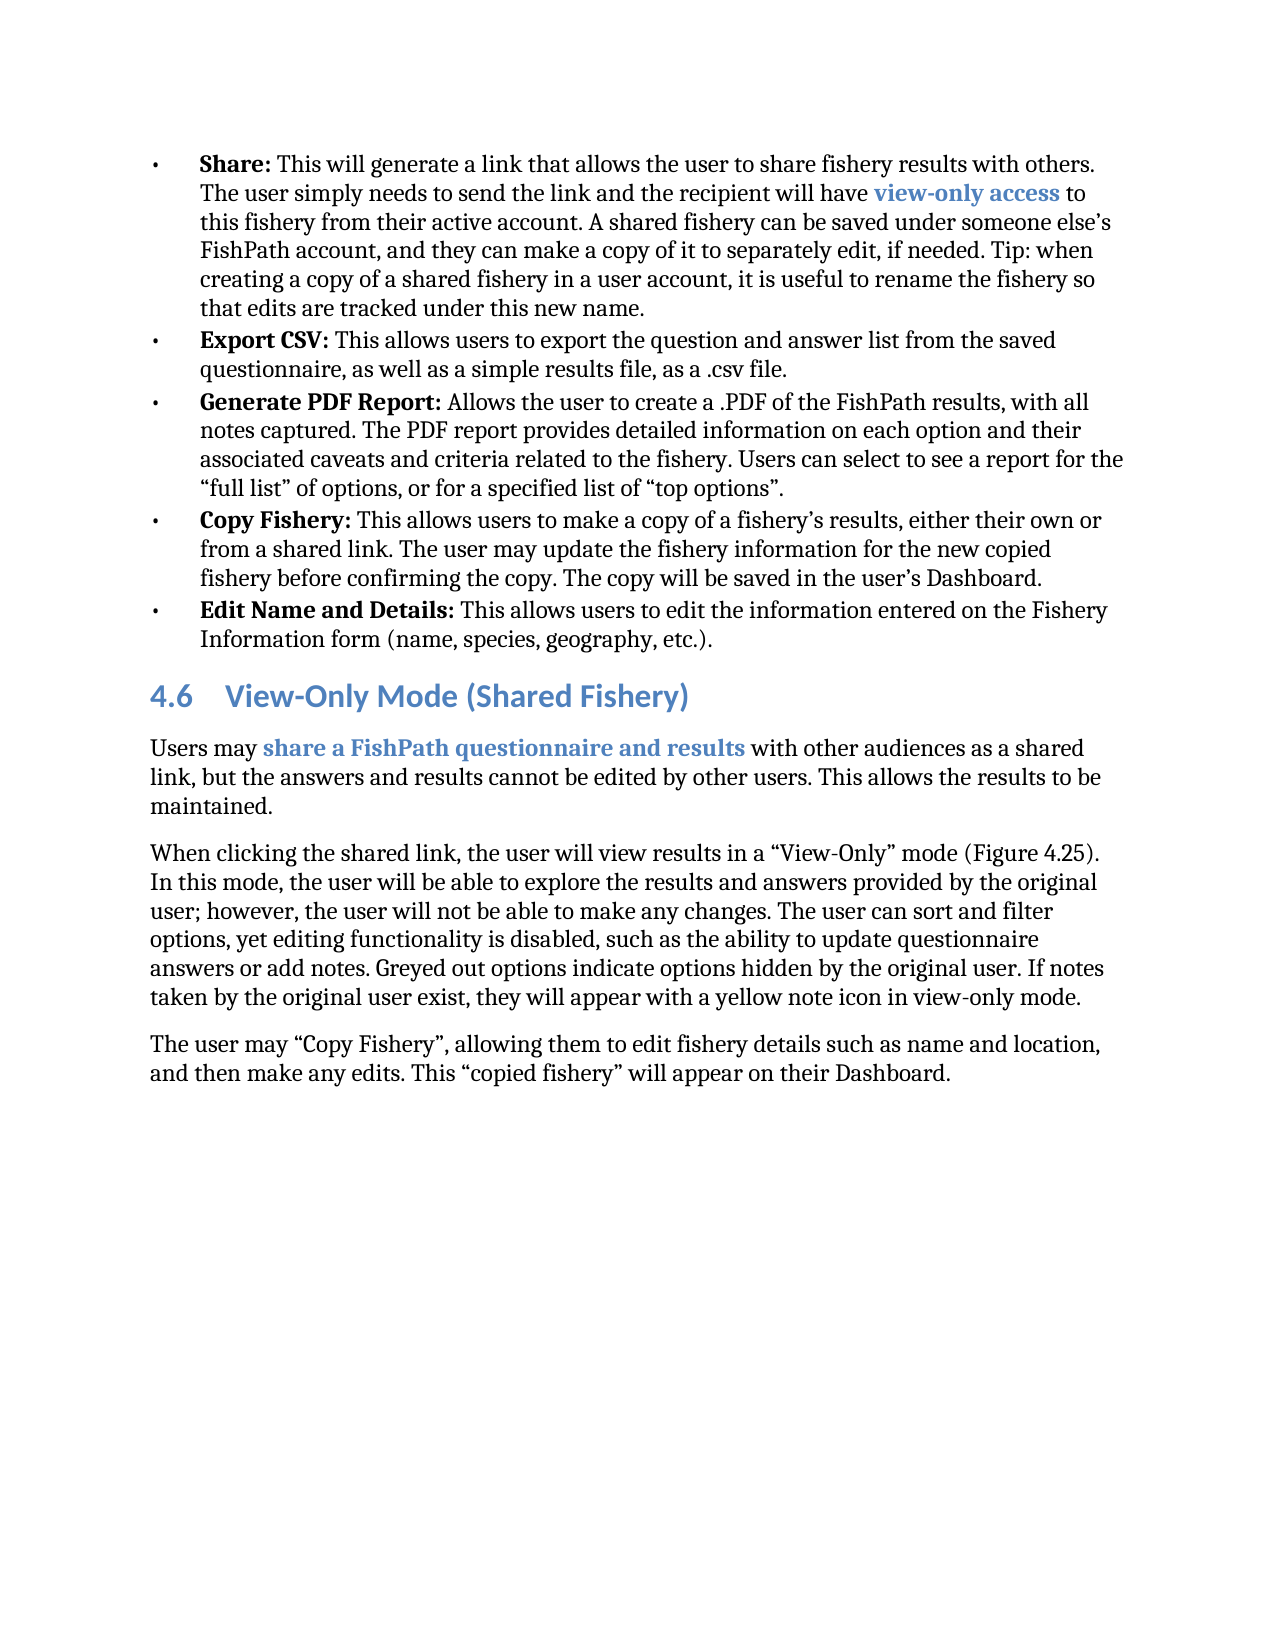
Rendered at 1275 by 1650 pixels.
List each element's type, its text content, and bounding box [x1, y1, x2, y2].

subtitle 4.6 View-Only Mode (Shared Fishery) [150, 674, 1125, 715]
text When clicking the shared link, the user will view results in a “View-Only” mode (Figure 4.25). In this mode, the user will be able to explore the results and answers provided by the original user; however, the user will not be able to make any changes. The user can sort and filter options, yet editing functionality is disabled, such as the ability to update questionnaire answers or add notes. Greyed out options indicate options hidden by the original user. If notes taken by the original user exist, they will appear with a yellow note icon in view-only mode. [150, 839, 1125, 1012]
list Generate PDF Report: Allows the user to create a .PDF of the FishPath results, with all notes captured. The PDF report provides detailed information on each option and their associated caveats and criteria related to the fishery. Users can select to see a report for the “full list” of options, or for a specified list of “top options”. [150, 387, 1125, 502]
list Copy Fishery: This allows users to make a copy of a fishery’s results, either their own or from a shared link. The user may update the fishery information for the new copied fishery before confirming the copy. The copy will be saved in the user’s Dashboard. [150, 506, 1125, 592]
text The user may “Copy Fishery”, allowing them to edit fishery details such as name and location, and then make any edits. This “copied fishery” will appear on their Dashboard. [150, 1030, 1125, 1088]
list Share: This will generate a link that allows the user to share fishery results with others. The user simply needs to send the link and the recipient will have view-only access to this fishery from their active account. A shared fishery can be saved under someone else’s FishPath account, and they can make a copy of it to separately edit, if needed. Tip: when creating a copy of a shared fishery in a user account, it is useful to rename the fishery so that edits are tracked under this new name. [150, 150, 1125, 322]
list Edit Name and Details: This allows users to edit the information entered on the Fishery Information form (name, species, geography, etc.). [150, 596, 1125, 654]
text Users may share a FishPath questionnaire and results with other audiences as a shared link, but the answers and results cannot be edited by other users. This allows the results to be maintained. [150, 734, 1125, 820]
list Export CSV: This allows users to export the question and answer list from the saved questionnaire, as well as a simple results file, as a .csv file. [150, 326, 1125, 384]
